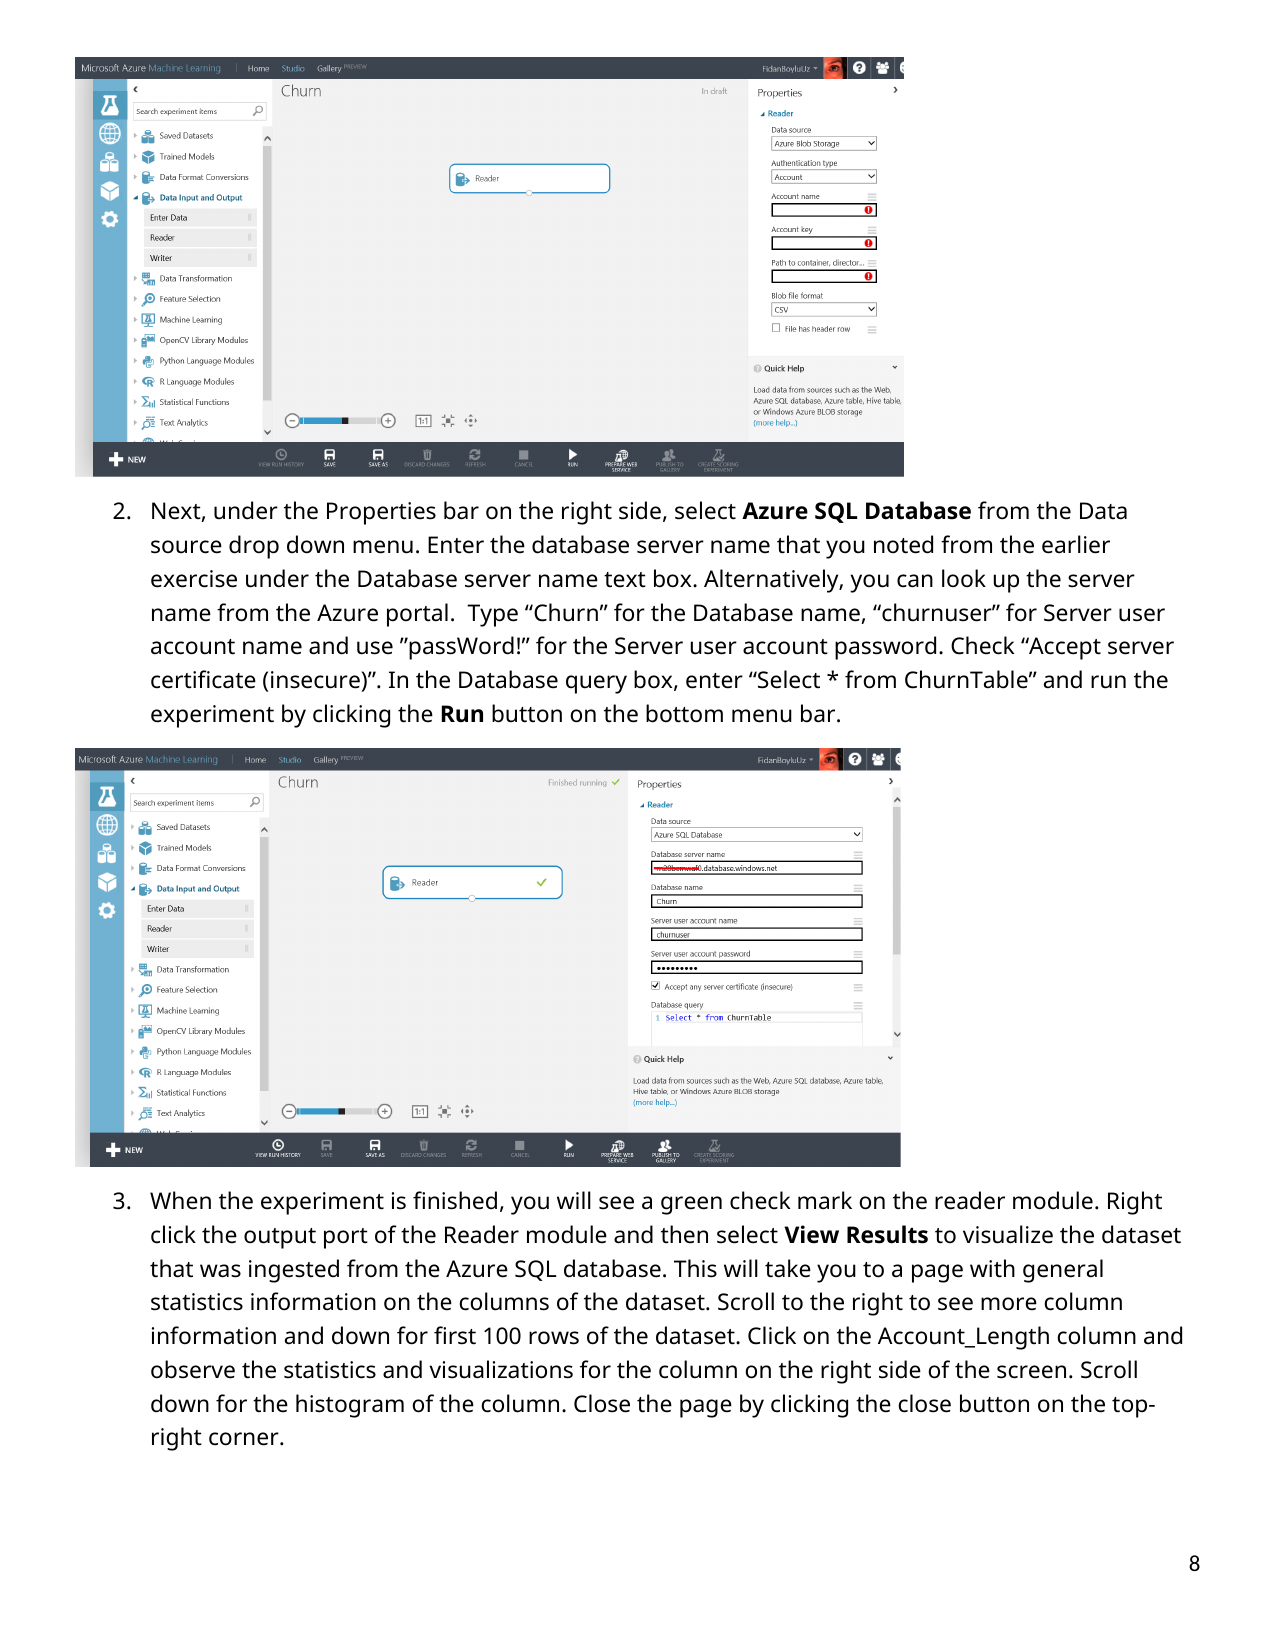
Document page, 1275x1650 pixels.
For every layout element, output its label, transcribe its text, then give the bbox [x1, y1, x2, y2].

picture [75, 57, 904, 477]
list When the experiment is finished, you will see a green check mark on the reader module. Right click the output port of the Reader module and then select View Results to visualize the dataset that was ingested from the Azure SQL database. This will take you to a page with general statistics information on the columns of the dataset. Scroll to the right to see more column information and down for first 100 rows of the dataset. Click on the Account_Length column and observe the statistics and visualizations for the column on the right side of the screen. Scroll down for the histogram of the column. Close the page by clicking the close button on the top-right corner. [112, 1185, 1200, 1453]
list Next, under the Properties bar on the right side, select Azure SQL Database from the Data source drop down menu. Enter the database server name that you noted from the earlier exercise under the Database server name text box. Alternatively, you can look up the server name from the Azure portal. Type “Churn” for the Database name, “churnuser” for Server user account name and use ”passWord!” for the Server user account password. Check “Accept server certificate (insecure)”. In the Database query box, enter “Select * from ChurnTable” and run the experiment by clicking the Run button on the bottom menu bar. [112, 495, 1200, 729]
picture [75, 748, 901, 1167]
